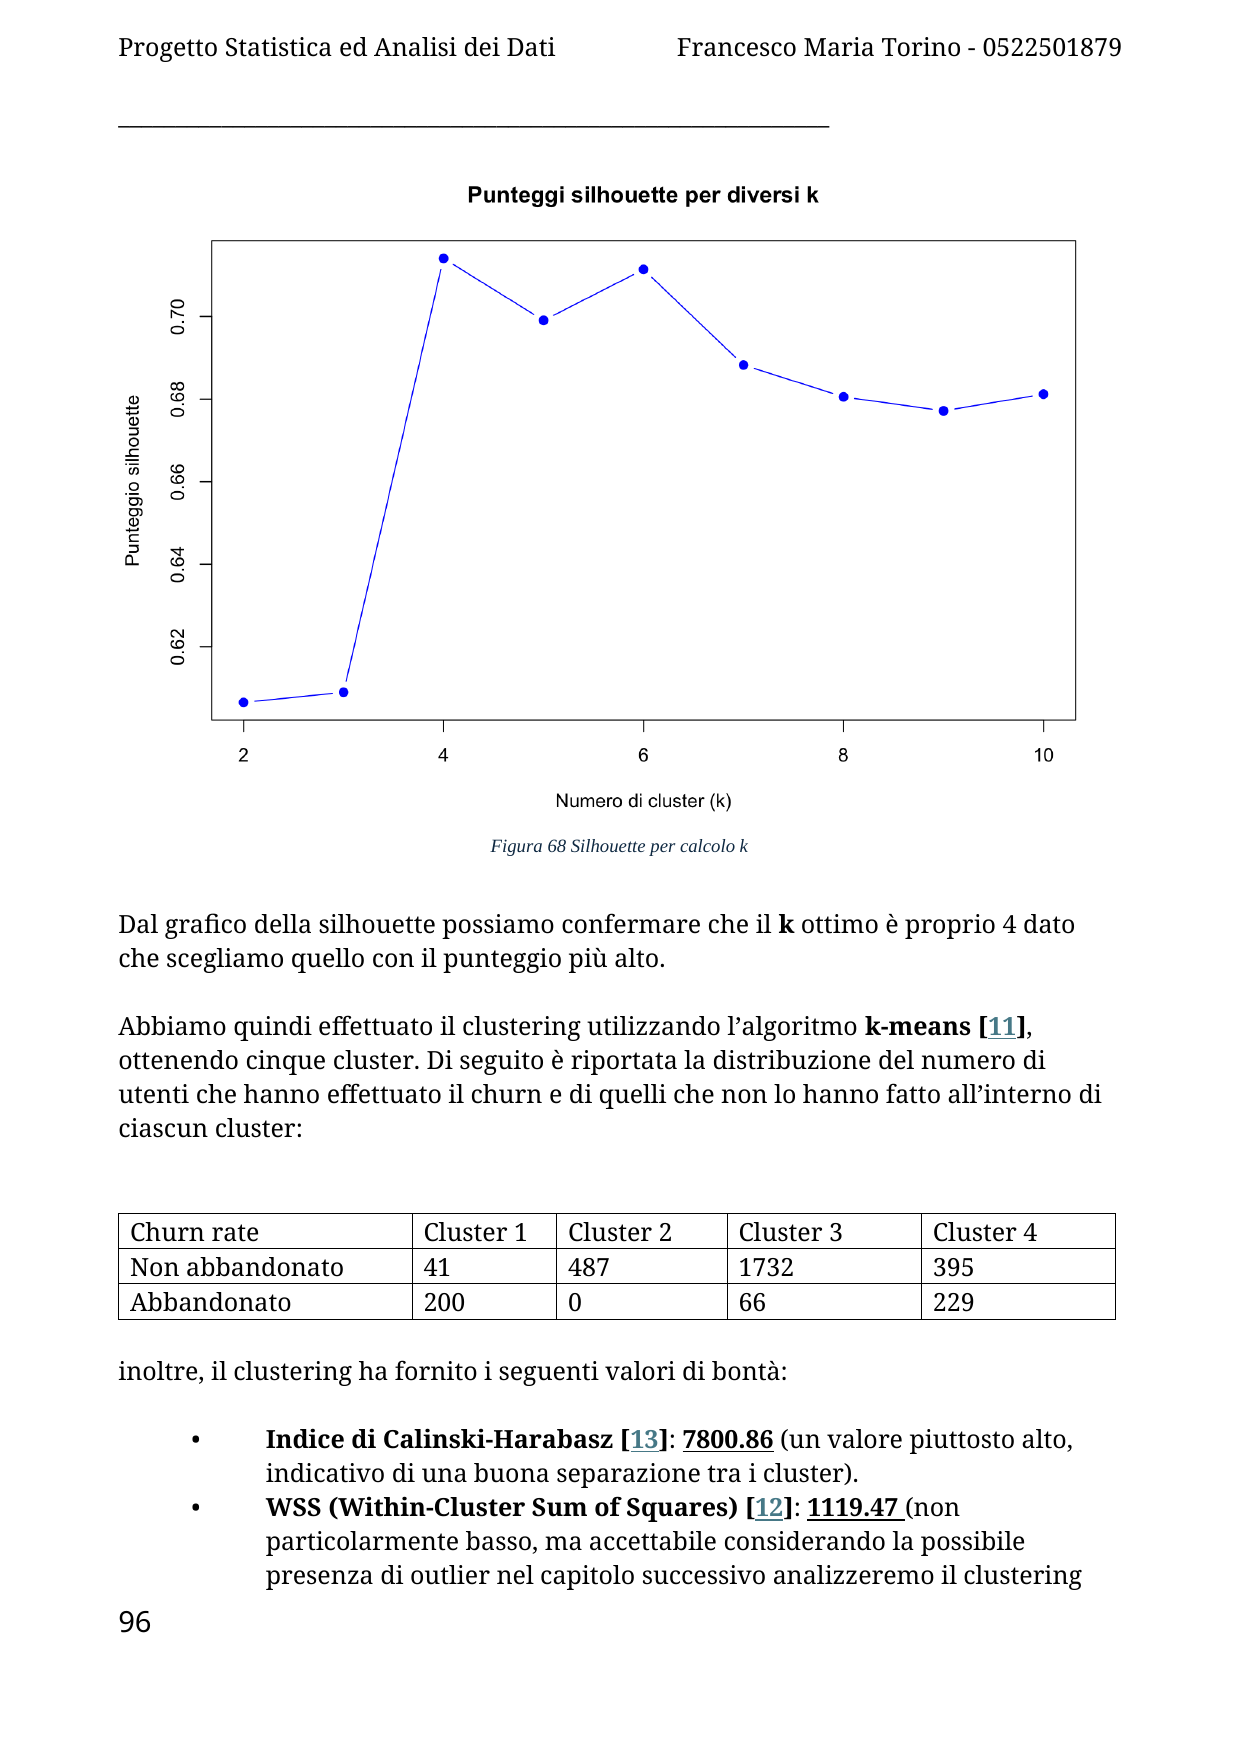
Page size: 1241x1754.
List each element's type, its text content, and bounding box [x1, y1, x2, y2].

table_cell 229 [922, 1284, 1115, 1318]
table_cell 487 [557, 1249, 727, 1283]
table_cell Non abbandonato [119, 1249, 412, 1283]
table_cell 41 [413, 1249, 556, 1283]
table_header Cluster 2 [557, 1214, 727, 1248]
picture [118, 147, 1123, 836]
table_header Churn rate [119, 1214, 412, 1248]
table_cell 1732 [728, 1249, 921, 1283]
text Dal grafico della silhouette possiamo confermare che il k ottimo è proprio 4 dato che scegliamo quello con il punteggio più alto. [118, 907, 1122, 975]
text • Indice di Calinski-Harabasz [13]: 7800.86 (un valore piuttosto alto, indicativo di una buona separazione tra i cluster). [191, 1422, 1122, 1490]
table_cell Abbandonato [119, 1284, 412, 1318]
table_header Cluster 1 [413, 1214, 556, 1248]
table_cell 0 [557, 1284, 727, 1318]
text Abbiamo quindi effettuato il clustering utilizzando l’algoritmo k-means [11], ottenendo cinque cluster. Di seguito è riportata la distribuzione del numero di utenti che hanno effettuato il churn e di quelli che non lo hanno fatto all’interno di ciascun cluster: [118, 1009, 1122, 1145]
text inoltre, il clustering ha fornito i seguenti valori di bontà: [118, 1353, 1122, 1388]
table_header Cluster 3 [728, 1214, 921, 1248]
table_header Cluster 4 [922, 1214, 1115, 1248]
text Figura 68 Silhouette per calcolo k [118, 836, 1122, 857]
table_cell 200 [413, 1284, 556, 1318]
table_cell 395 [922, 1249, 1115, 1283]
table_cell 66 [728, 1284, 921, 1318]
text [191, 1490, 1122, 1592]
